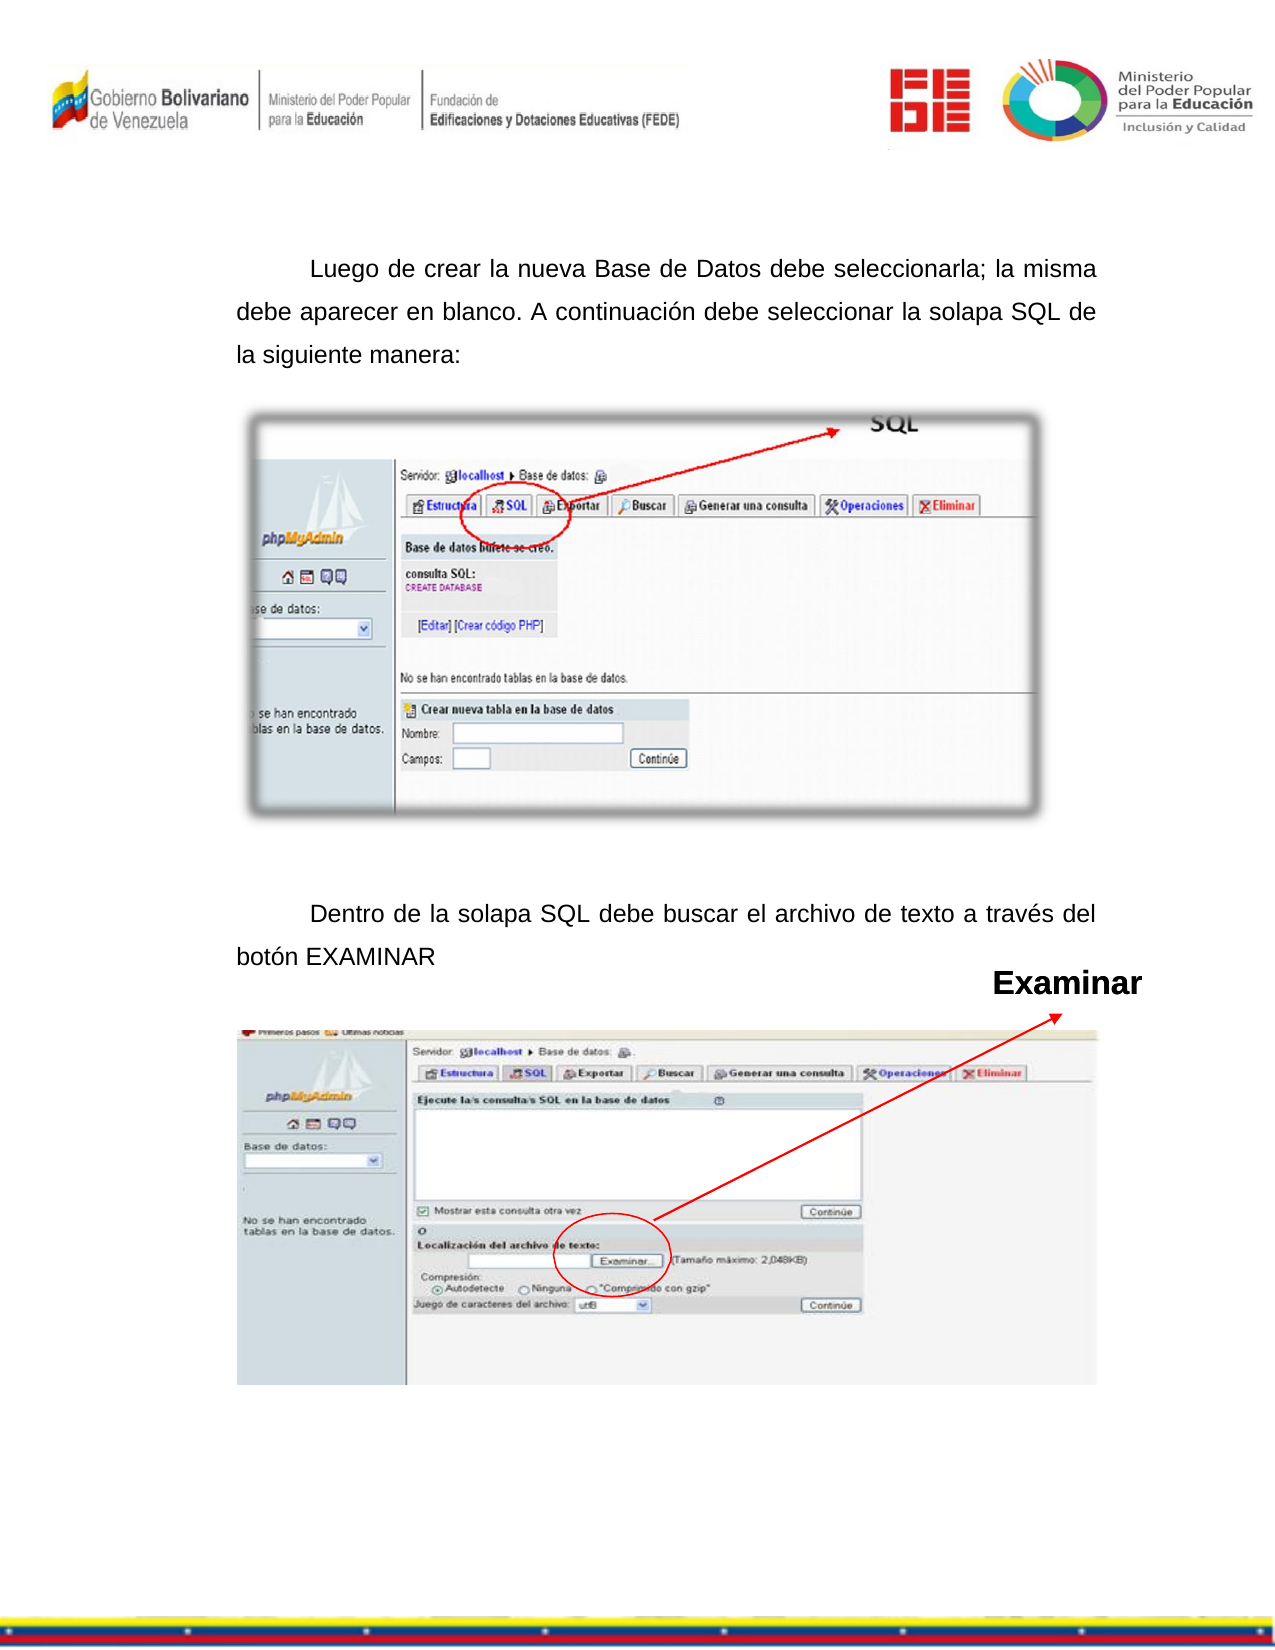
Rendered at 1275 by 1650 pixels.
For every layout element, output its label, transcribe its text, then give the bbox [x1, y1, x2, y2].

picture [976, 964, 1165, 1006]
picture [0, 1616, 1275, 1650]
picture [234, 399, 1054, 831]
text Luego de crear la nueva Base de Datos debe seleccionarla; la misma debe aparecer en blanco. A continuación debe seleccionar la solapa SQL de la siguiente manera: [236, 254, 1098, 369]
picture [46, 62, 689, 150]
text Dentro de la solapa SQL debe buscar el archivo de texto a través del botón EXAMINAR [236, 899, 1097, 971]
picture [887, 59, 1258, 150]
picture [237, 1030, 1101, 1385]
